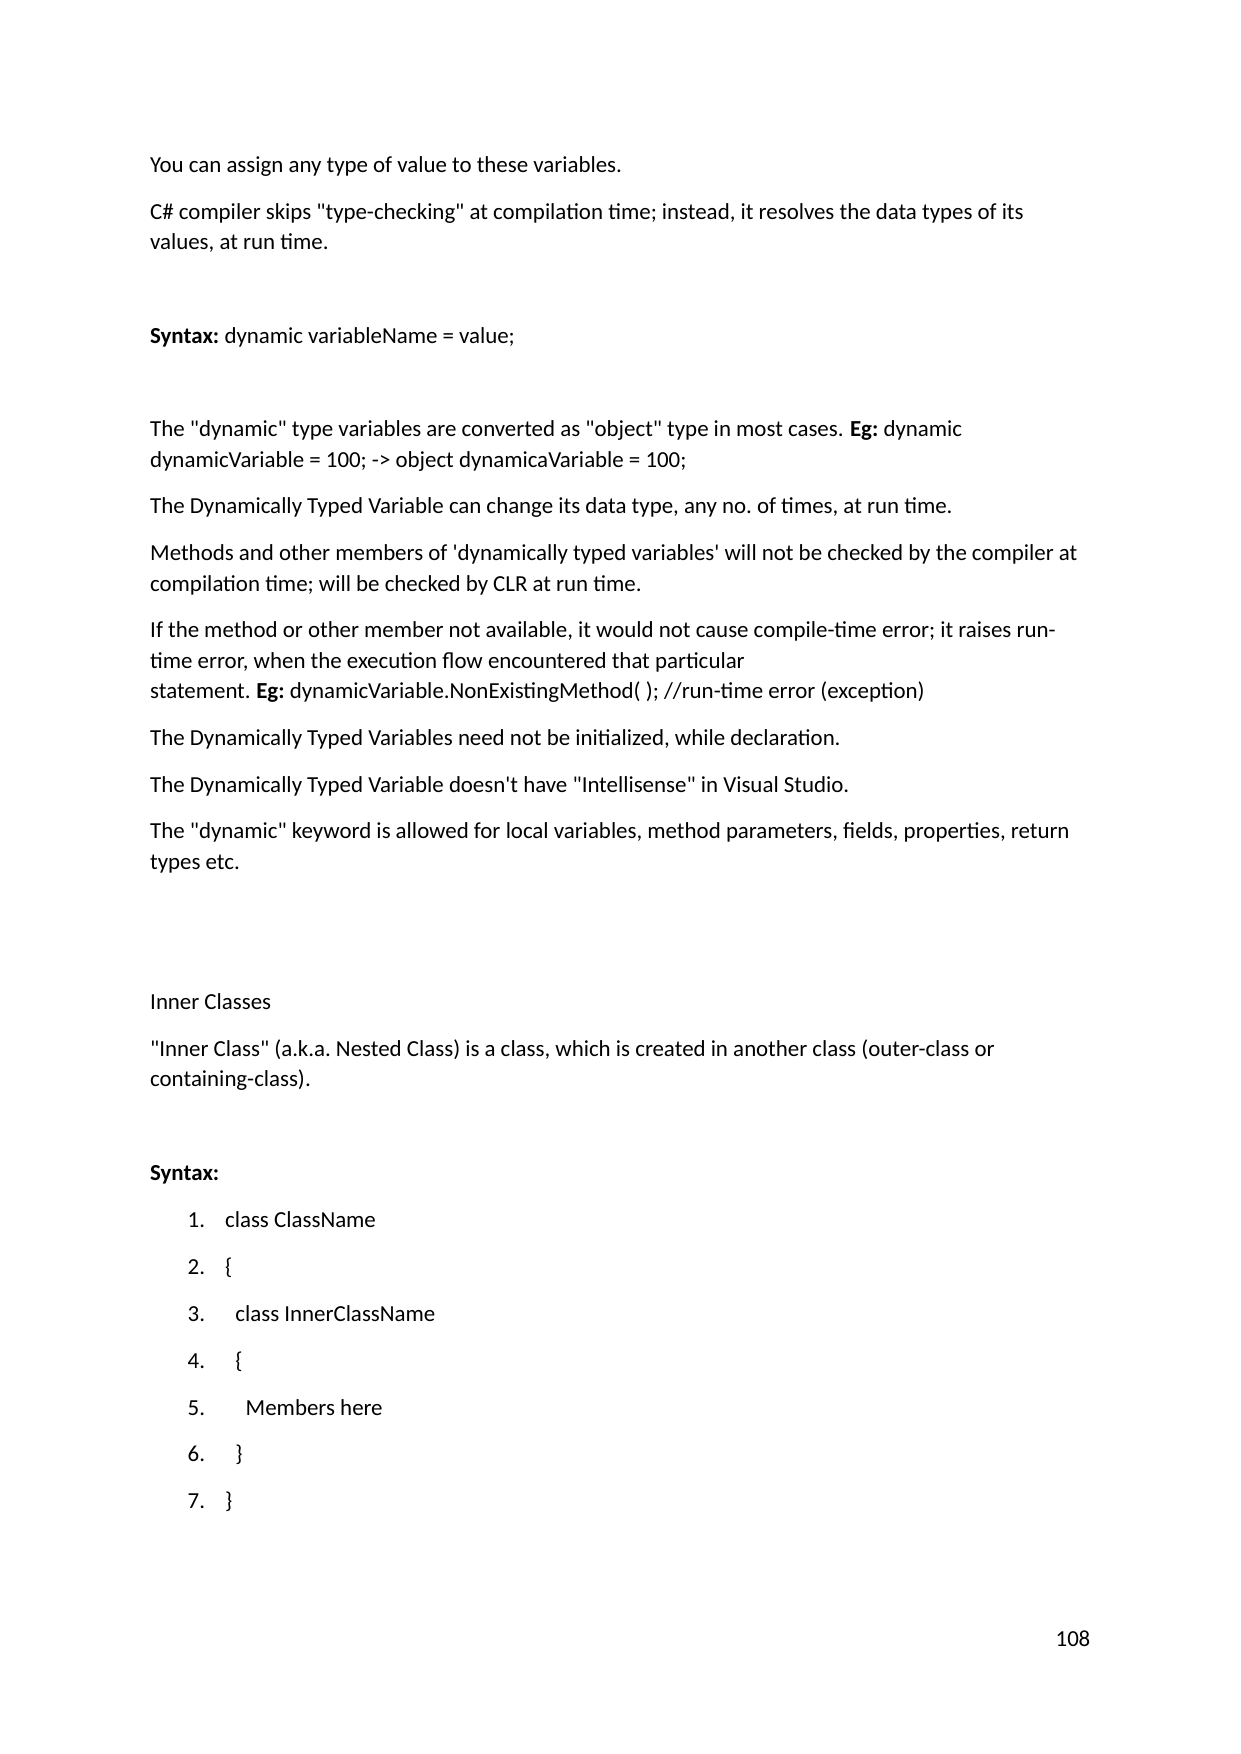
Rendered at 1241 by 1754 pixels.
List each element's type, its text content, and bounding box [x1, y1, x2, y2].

text The Dynamically Typed Variable doesn't have "Intellisense" in Visual Studio. [150, 770, 1090, 798]
text The "dynamic" type variables are converted as "object" type in most cases. Eg: dynamic dynamicVariable = 100; -> object dynamicaVariable = 100; [150, 414, 1090, 473]
list { [187, 1346, 1090, 1374]
text You can assign any type of value to these variables. [150, 150, 1090, 178]
text The Dynamically Typed Variable can change its data type, any no. of times, at run time. [150, 492, 1090, 520]
list } [187, 1439, 1090, 1468]
list { [187, 1252, 1090, 1280]
text If the method or other member not available, it would not cause compile-time error; it raises run-time error, when the execution flow encountered that particular statement. Eg: dynamicVariable.NonExistingMethod( ); //run-time error (exception) [150, 616, 1090, 704]
list Members here [187, 1393, 1090, 1421]
text Syntax: dynamic variableName = value; [150, 321, 1090, 349]
text Methods and other members of 'dynamically typed variables' will not be checked by the compiler at compilation time; will be checked by CLR at run time. [150, 538, 1090, 597]
text Syntax: [150, 1158, 1090, 1186]
list } [187, 1486, 1090, 1514]
list class ClassName [187, 1205, 1090, 1233]
text Inner Classes [150, 987, 1090, 1016]
text The "dynamic" keyword is allowed for local variables, method parameters, fields, properties, return types etc. [150, 817, 1090, 875]
text C# compiler skips "type-checking" at compilation time; instead, it resolves the data types of its values, at run time. [150, 197, 1090, 255]
text The Dynamically Typed Variables need not be initialized, while declaration. [150, 723, 1090, 751]
list class InnerClassName [187, 1299, 1090, 1327]
text "Inner Class" (a.k.a. Nested Class) is a class, which is created in another class (outer-class or containing-class). [150, 1034, 1090, 1093]
